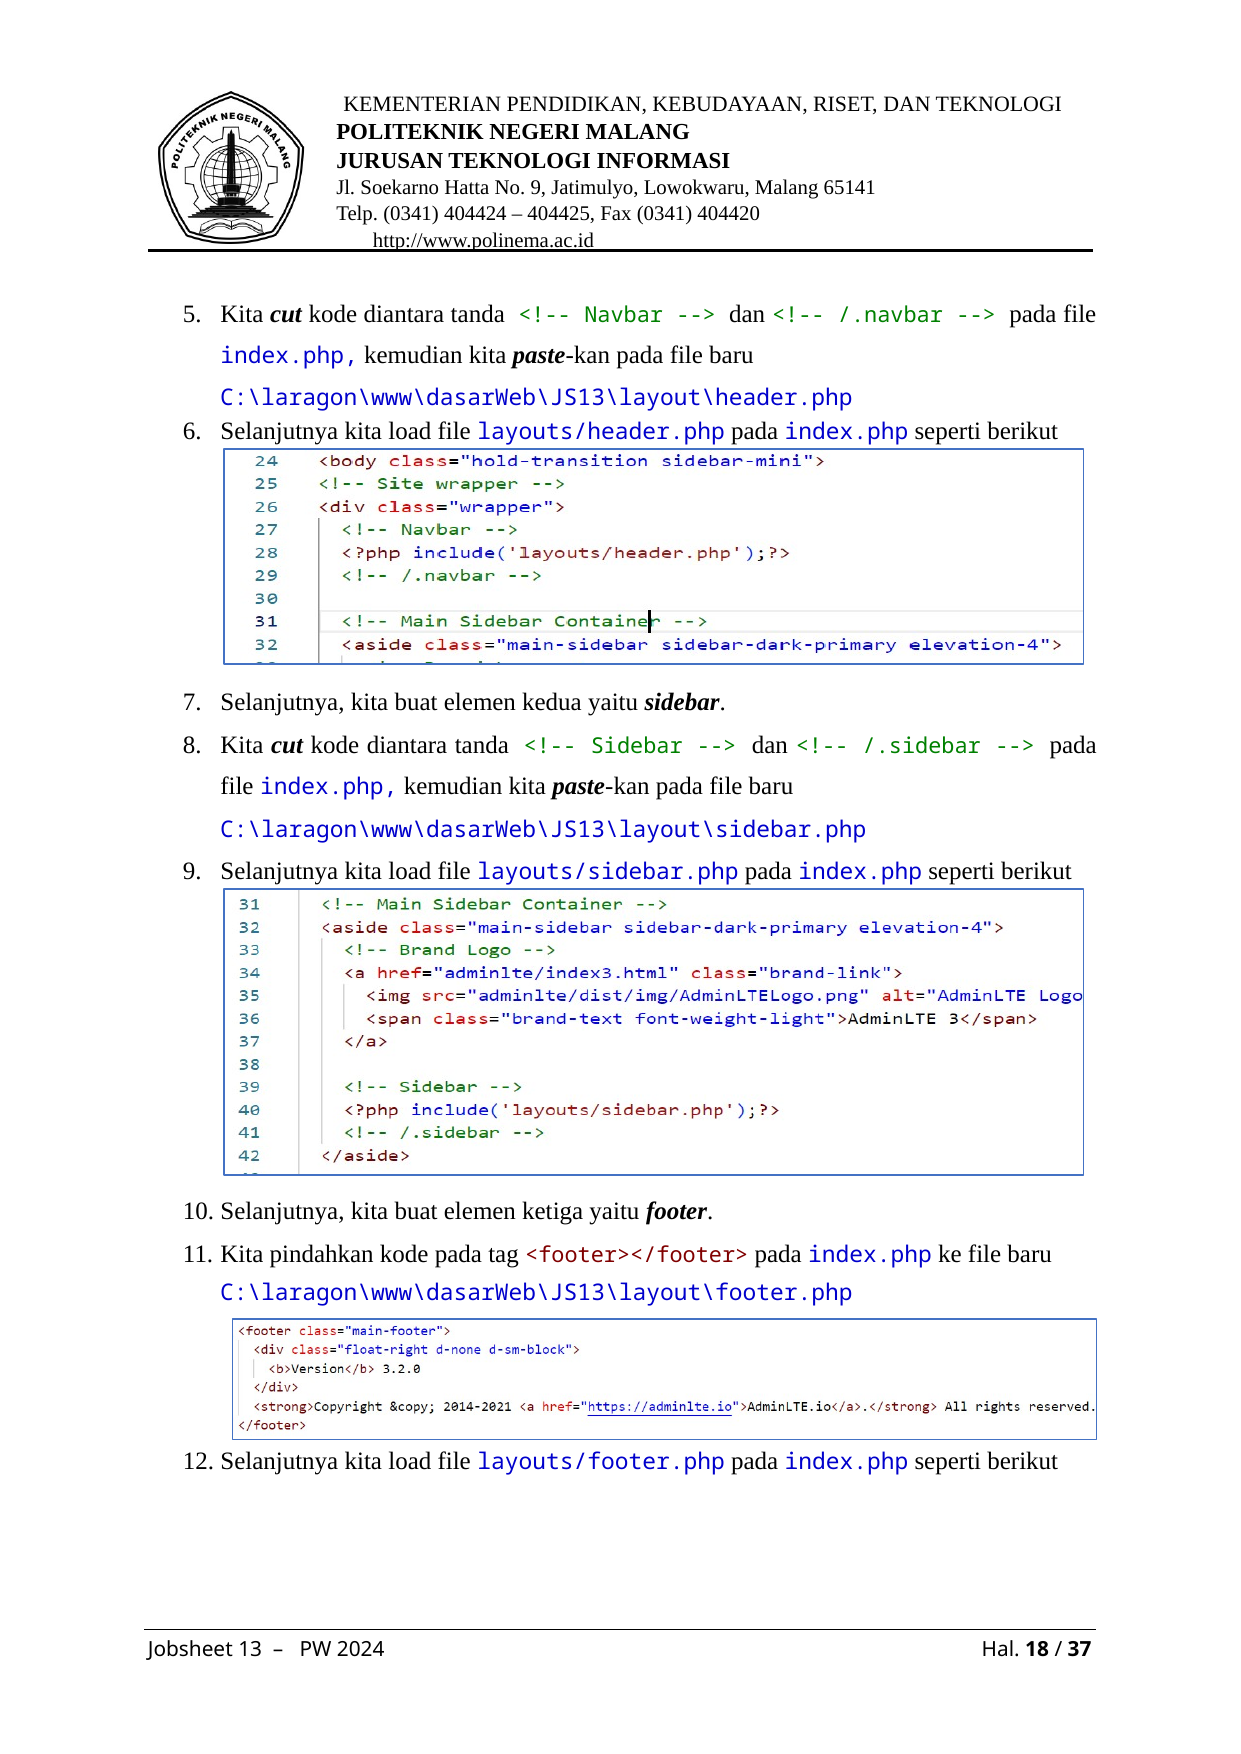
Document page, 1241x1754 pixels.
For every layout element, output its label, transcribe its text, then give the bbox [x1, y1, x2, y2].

list Selanjutnya kita load file layouts/sidebar.php pada index.php seperti berikut [183, 854, 1096, 886]
list Kita pindahkan kode pada tag <footer></footer> pada index.php ke file baru [183, 1238, 1096, 1269]
list Selanjutnya, kita buat elemen kedua yaitu sidebar. [183, 686, 1096, 717]
picture [158, 91, 306, 244]
text C:\laragon\www\dasarWeb\JS13\layout\footer.php [220, 1276, 1096, 1308]
text C:\laragon\www\dasarWeb\JS13\layout\header.php [220, 381, 1096, 412]
picture [233, 1320, 1096, 1439]
picture [225, 890, 1083, 1174]
list Selanjutnya kita load file layouts/header.php pada index.php seperti berikut [183, 415, 1096, 446]
picture [225, 450, 1083, 663]
list Kita cut kode diantara tanda <!-- Navbar --> dan <!-- /.navbar --> pada file index.php, kemudian kita paste-kan pada file baru [183, 299, 1096, 370]
list Kita cut kode diantara tanda <!-- Sidebar --> dan <!-- /.sidebar --> pada file index.php, kemudian kita paste-kan pada file baru [183, 730, 1096, 801]
text C:\laragon\www\dasarWeb\JS13\layout\sidebar.php [220, 812, 1096, 844]
list Selanjutnya, kita buat elemen ketiga yaitu footer. [183, 1195, 1096, 1226]
list Selanjutnya kita load file layouts/footer.php pada index.php seperti berikut [183, 1445, 1096, 1477]
